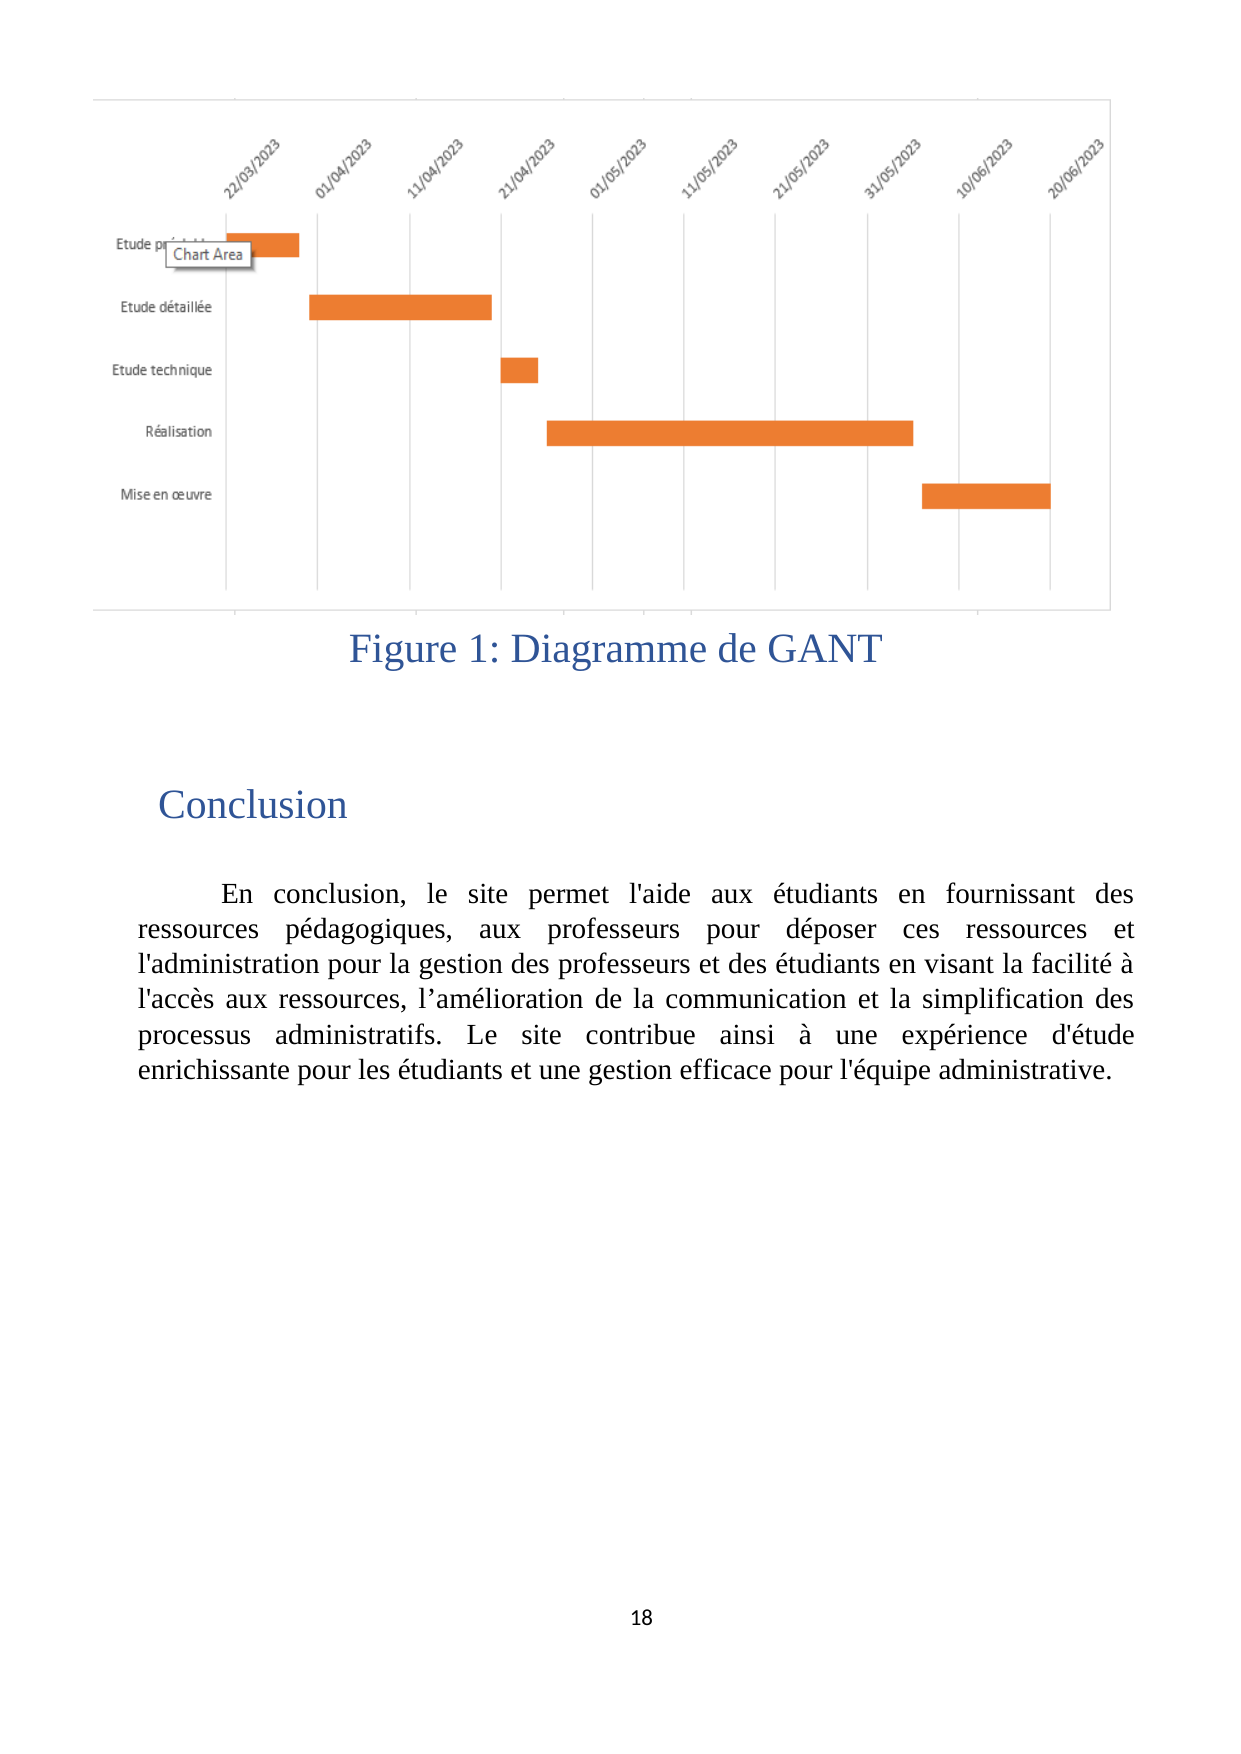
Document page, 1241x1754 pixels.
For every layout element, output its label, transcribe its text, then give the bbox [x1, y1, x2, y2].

picture [93, 98, 1111, 615]
list En conclusion, le site permet l'aide aux étudiants en fournissant des ressources pédagogiques, aux professeurs pour déposer ces ressources et l'administration pour la gestion des professeurs et des étudiants en visant la facilité à l'accès aux ressources, l’amélioration de la communication et la simplification des processus administratifs. Le site contribue ainsi à une expérience d'étude enrichissante pour les étudiants et une gestion efficace pour l'équipe administrative. [138, 876, 1135, 1086]
subtitle Conclusion [147, 779, 1135, 827]
